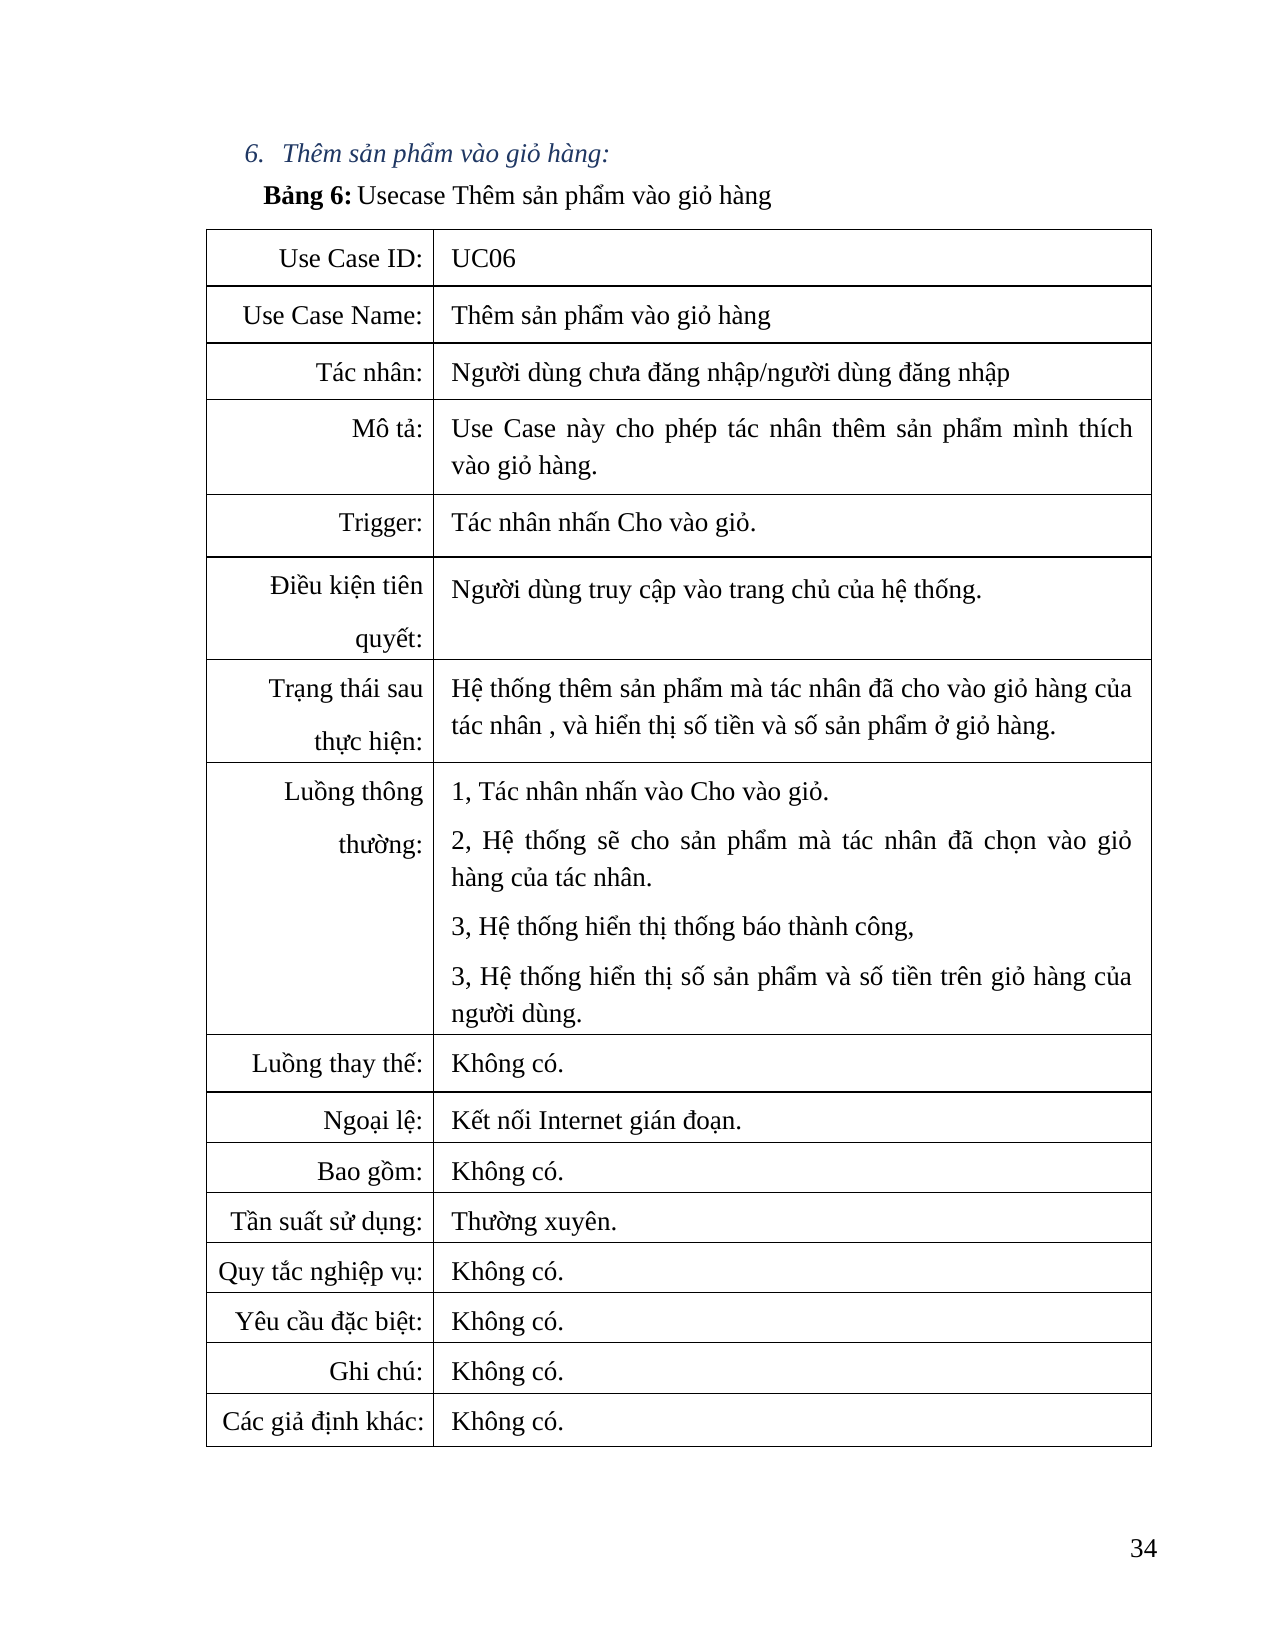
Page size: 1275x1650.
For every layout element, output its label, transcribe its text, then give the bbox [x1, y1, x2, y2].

table_cell Use Case Name: [207, 287, 433, 342]
table_cell Tác nhân nhấn Cho vào giỏ. [434, 495, 1151, 556]
table_cell Không có. [434, 1143, 1151, 1192]
table_cell Ngoại lệ: [207, 1093, 433, 1142]
table_cell Yêu cầu đặc biệt: [207, 1293, 433, 1342]
table_cell Điều kiện tiên quyết: [207, 558, 433, 659]
table_cell Bao gồm: [207, 1143, 433, 1192]
table_cell Trigger: [207, 495, 433, 556]
table_cell Ghi chú: [207, 1343, 433, 1392]
table_header UC06 [434, 230, 1151, 285]
table_cell Không có. [434, 1293, 1151, 1342]
table_cell Các giả định khác: [207, 1394, 433, 1446]
table_cell Hệ thống thêm sản phẩm mà tác nhân đã cho vào giỏ hàng của tác nhân , và hiển thị số tiền và số sản phẩm ở giỏ hàng. [434, 660, 1151, 762]
subtitle Thêm sản phẩm vào giỏ hàng: [244, 137, 1157, 168]
table_header Use Case ID: [207, 230, 433, 285]
table_cell Không có. [434, 1394, 1151, 1446]
table_cell Trạng thái sau thực hiện: [207, 660, 433, 762]
table_cell Thêm sản phẩm vào giỏ hàng [434, 287, 1151, 342]
table_cell Không có. [434, 1035, 1151, 1091]
subtitle Usecase Thêm sản phẩm vào giỏ hàng [263, 179, 1157, 210]
table_cell Thường xuyên. [434, 1193, 1151, 1242]
table_cell Tác nhân: [207, 344, 433, 399]
table_cell Tần suất sử dụng: [207, 1193, 433, 1242]
table_cell Use Case này cho phép tác nhân thêm sản phẩm mình thích vào giỏ hàng. [434, 400, 1151, 494]
table_cell 1, Tác nhân nhấn vào Cho vào giỏ. 2, Hệ thống sẽ cho sản phẩm mà tác nhân đã chọn vào giỏ hàng của tác nhân. 3, Hệ thống hiển thị thống báo thành công, 3, Hệ thống hiển thị số sản phẩm và số tiền trên giỏ hàng của người dùng. [434, 763, 1151, 1034]
table_cell Quy tắc nghiệp vụ: [207, 1243, 433, 1292]
table_cell Không có. [434, 1243, 1151, 1292]
table_cell Người dùng chưa đăng nhập/người dùng đăng nhập [434, 344, 1151, 399]
table_cell Mô tả: [207, 400, 433, 494]
table_cell Người dùng truy cập vào trang chủ của hệ thống. [434, 558, 1151, 659]
table_cell Luồng thông thường: [207, 763, 433, 1034]
table_cell Không có. [434, 1343, 1151, 1392]
table_cell Luồng thay thế: [207, 1035, 433, 1091]
table_cell Kết nối Internet gián đoạn. [434, 1093, 1151, 1142]
